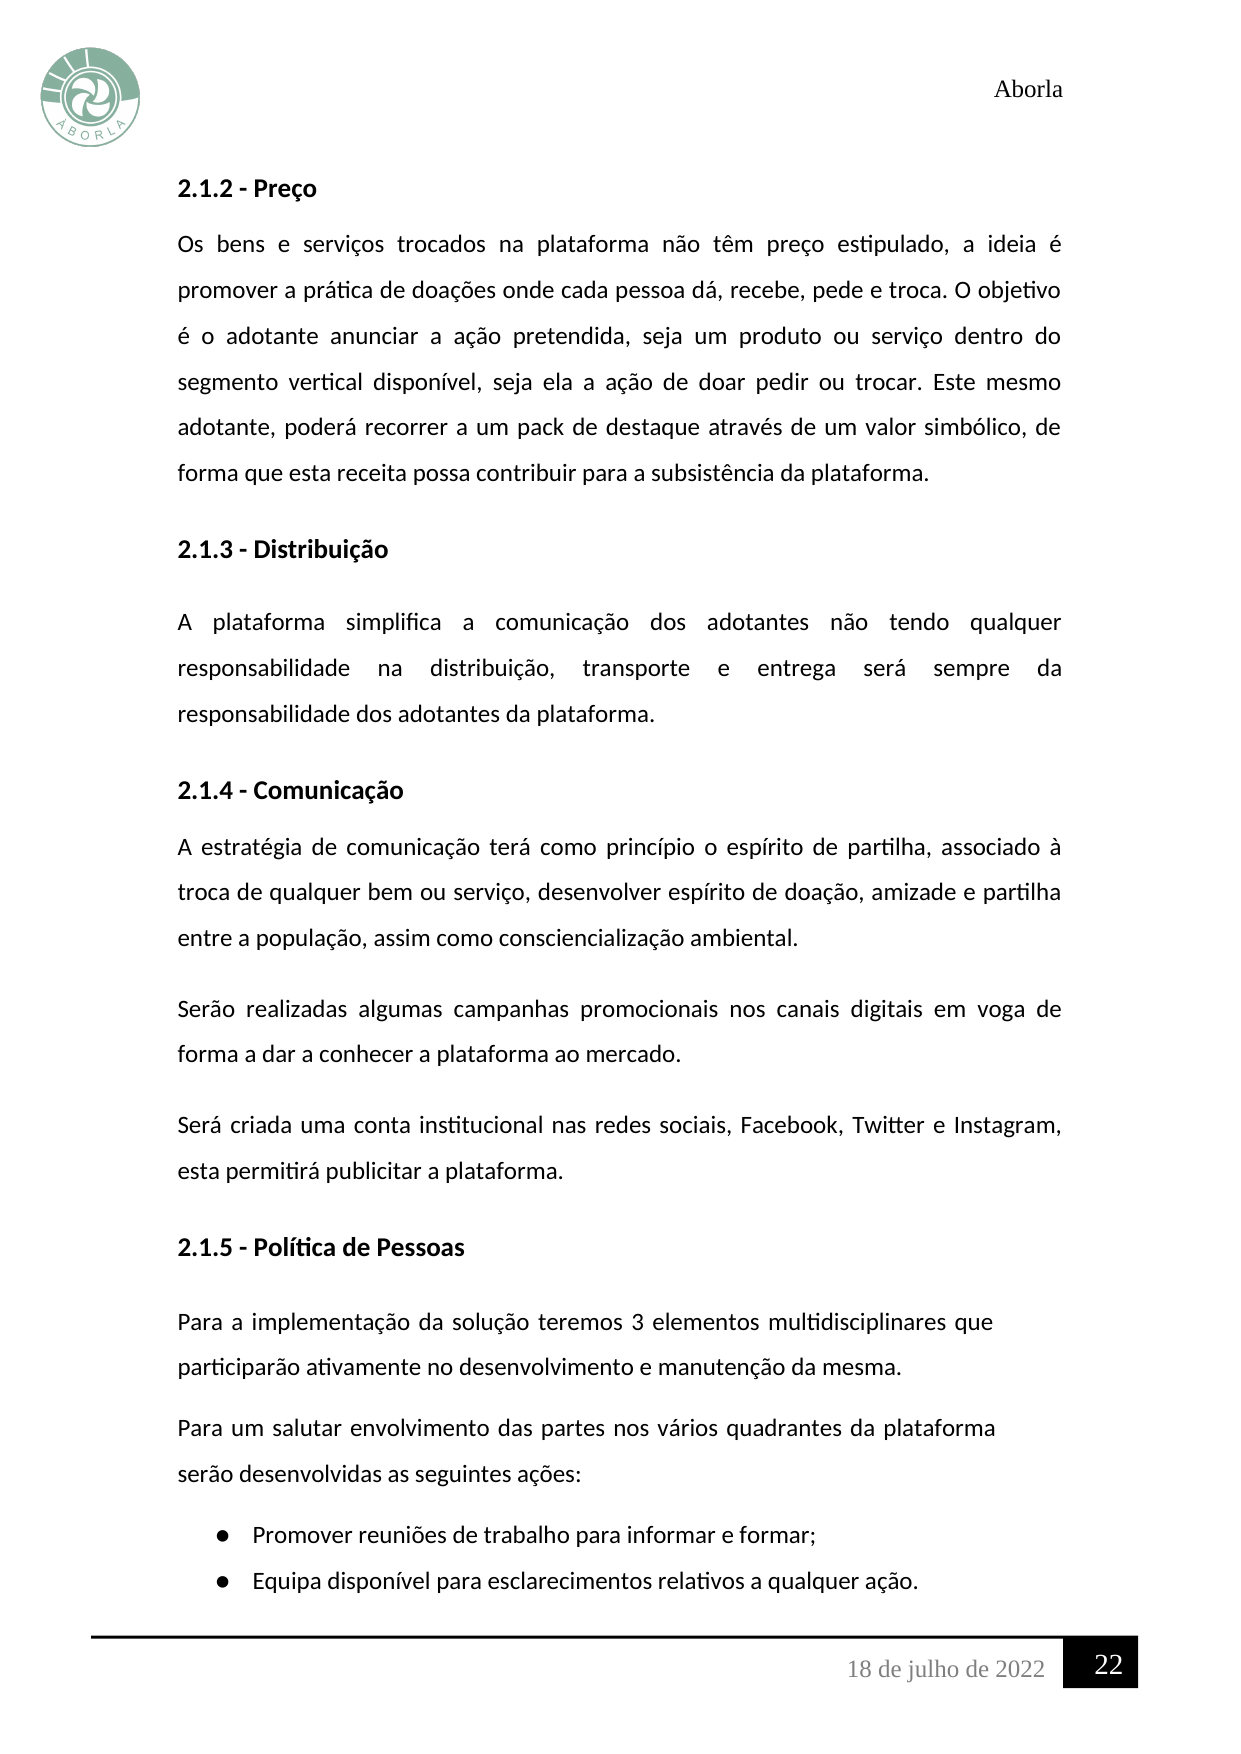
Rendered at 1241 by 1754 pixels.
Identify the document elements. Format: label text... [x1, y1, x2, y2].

text Os bens e serviços trocados na plataforma não têm preço estipulado, a ideia é promover a prática de doações onde cada pessoa dá, recebe, pede e troca. O objetivo é o adotante anunciar a ação pretendida, seja um produto ou serviço dentro do segmento vertical disponível, seja ela a ação de doar pedir ou trocar. Este mesmo adotante, poderá recorrer a um pack de destaque através de um valor simbólico, de forma que esta receita possa contribuir para a subsistência da plataforma. [177, 228, 1063, 488]
list Equipa disponível para esclarecimentos relativos a qualquer ação. [215, 1565, 1063, 1596]
subtitle 2.1.4 - Comunicação [177, 773, 1063, 806]
subtitle 2.1.3 - Distribuição [177, 532, 1063, 565]
subtitle 2.1.5 - Política de Pessoas [177, 1230, 1063, 1263]
text Serão realizadas algumas campanhas promocionais nos canais digitais em voga de forma a dar a conhecer a plataforma ao mercado. [177, 993, 1063, 1069]
text Para um salutar envolvimento das partes nos vários quadrantes da plataforma serão desenvolvidas as seguintes ações: [177, 1412, 997, 1489]
text Será criada uma conta institucional nas redes sociais, Facebook, Twitter e Instagram, esta permitirá publicitar a plataforma. [177, 1109, 1063, 1186]
subtitle 2.1.2 - Preço [177, 171, 1063, 204]
text A plataforma simplifica a comunicação dos adotantes não tendo qualquer responsabilidade na distribuição, transporte e entrega será sempre da responsabilidade dos adotantes da plataforma. [177, 607, 1063, 728]
list Promover reuniões de trabalho para informar e formar; [215, 1519, 1063, 1550]
text Para a implementação da solução teremos 3 elementos multidisciplinares que participarão ativamente no desenvolvimento e manutenção da mesma. [177, 1306, 995, 1382]
picture [39, 46, 141, 148]
text A estratégia de comunicação terá como princípio o espírito de partilha, associado à troca de qualquer bem ou serviço, desenvolver espírito de doação, amizade e partilha entre a população, assim como consciencialização ambiental. [177, 831, 1063, 953]
